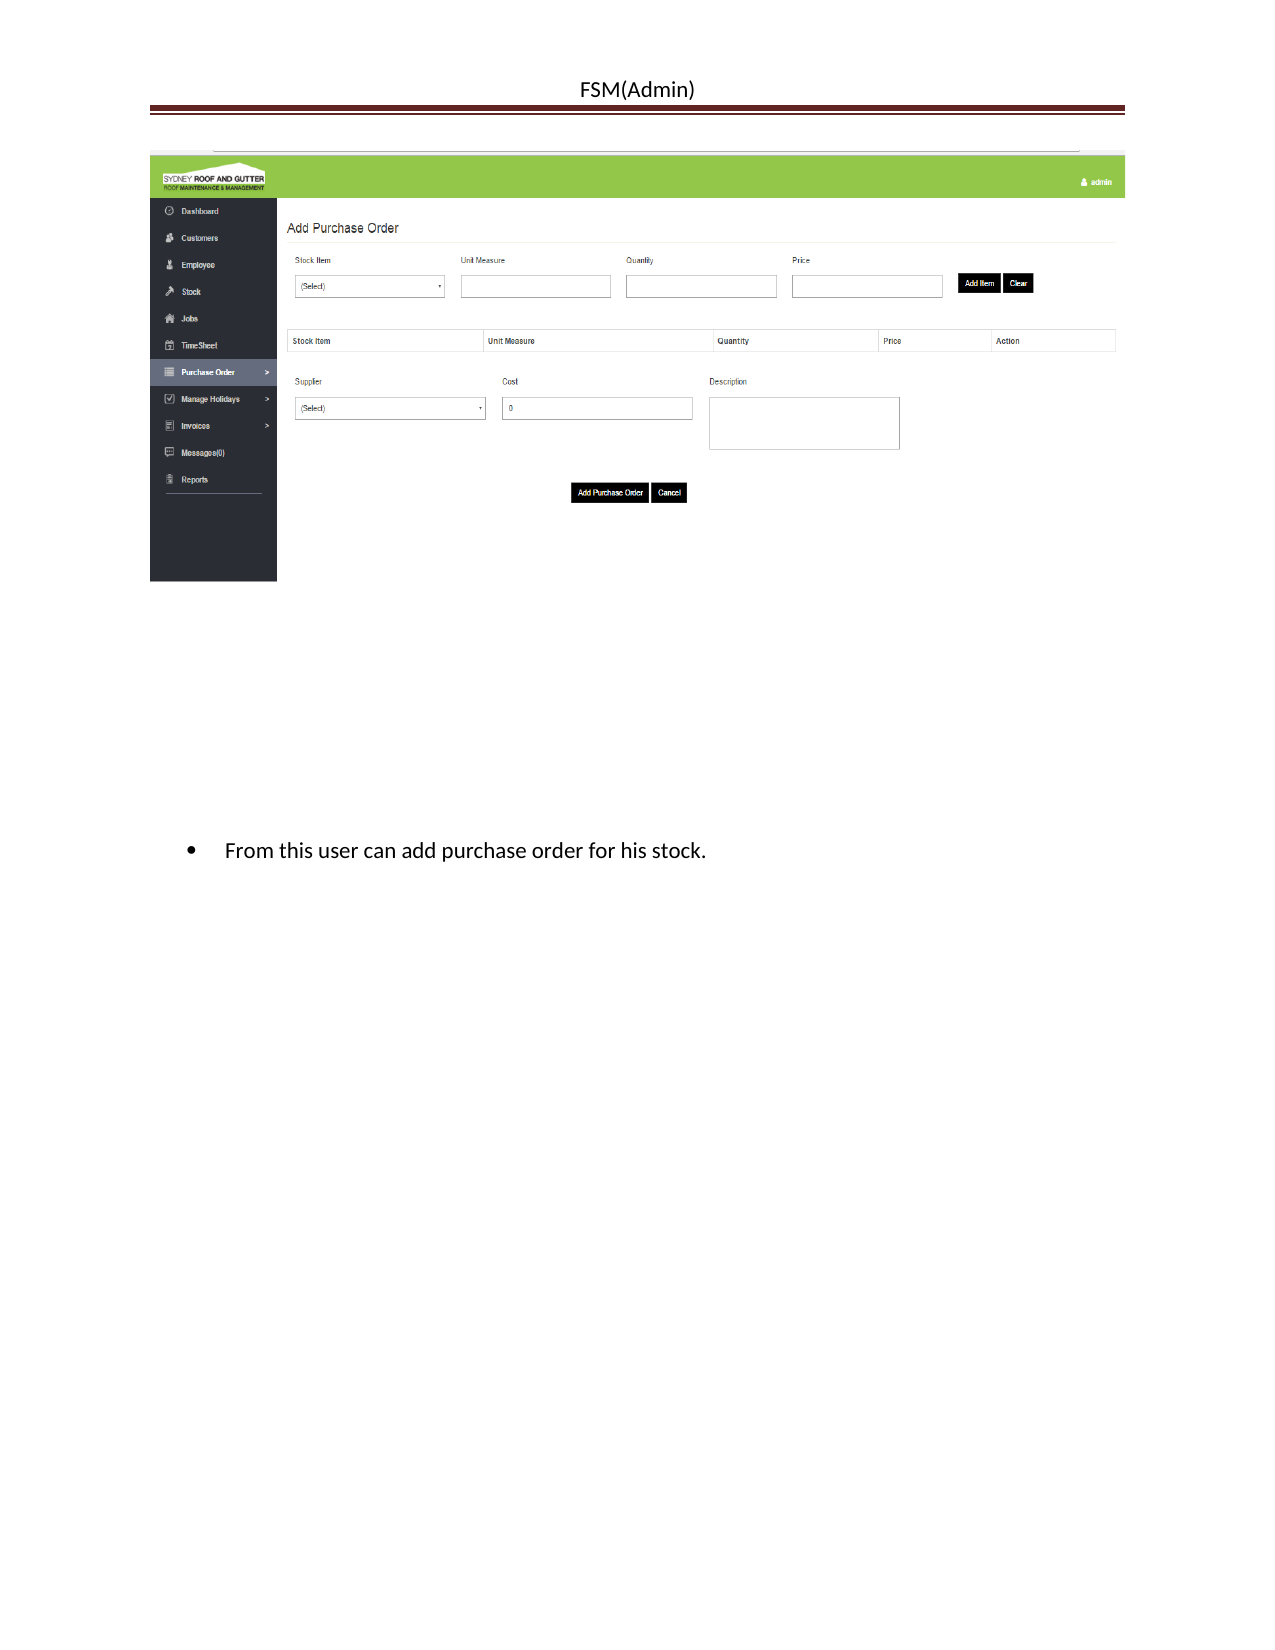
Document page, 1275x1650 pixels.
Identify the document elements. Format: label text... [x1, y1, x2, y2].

picture [150, 150, 1125, 758]
list From this user can add purchase order for his stock. [187, 836, 1125, 864]
